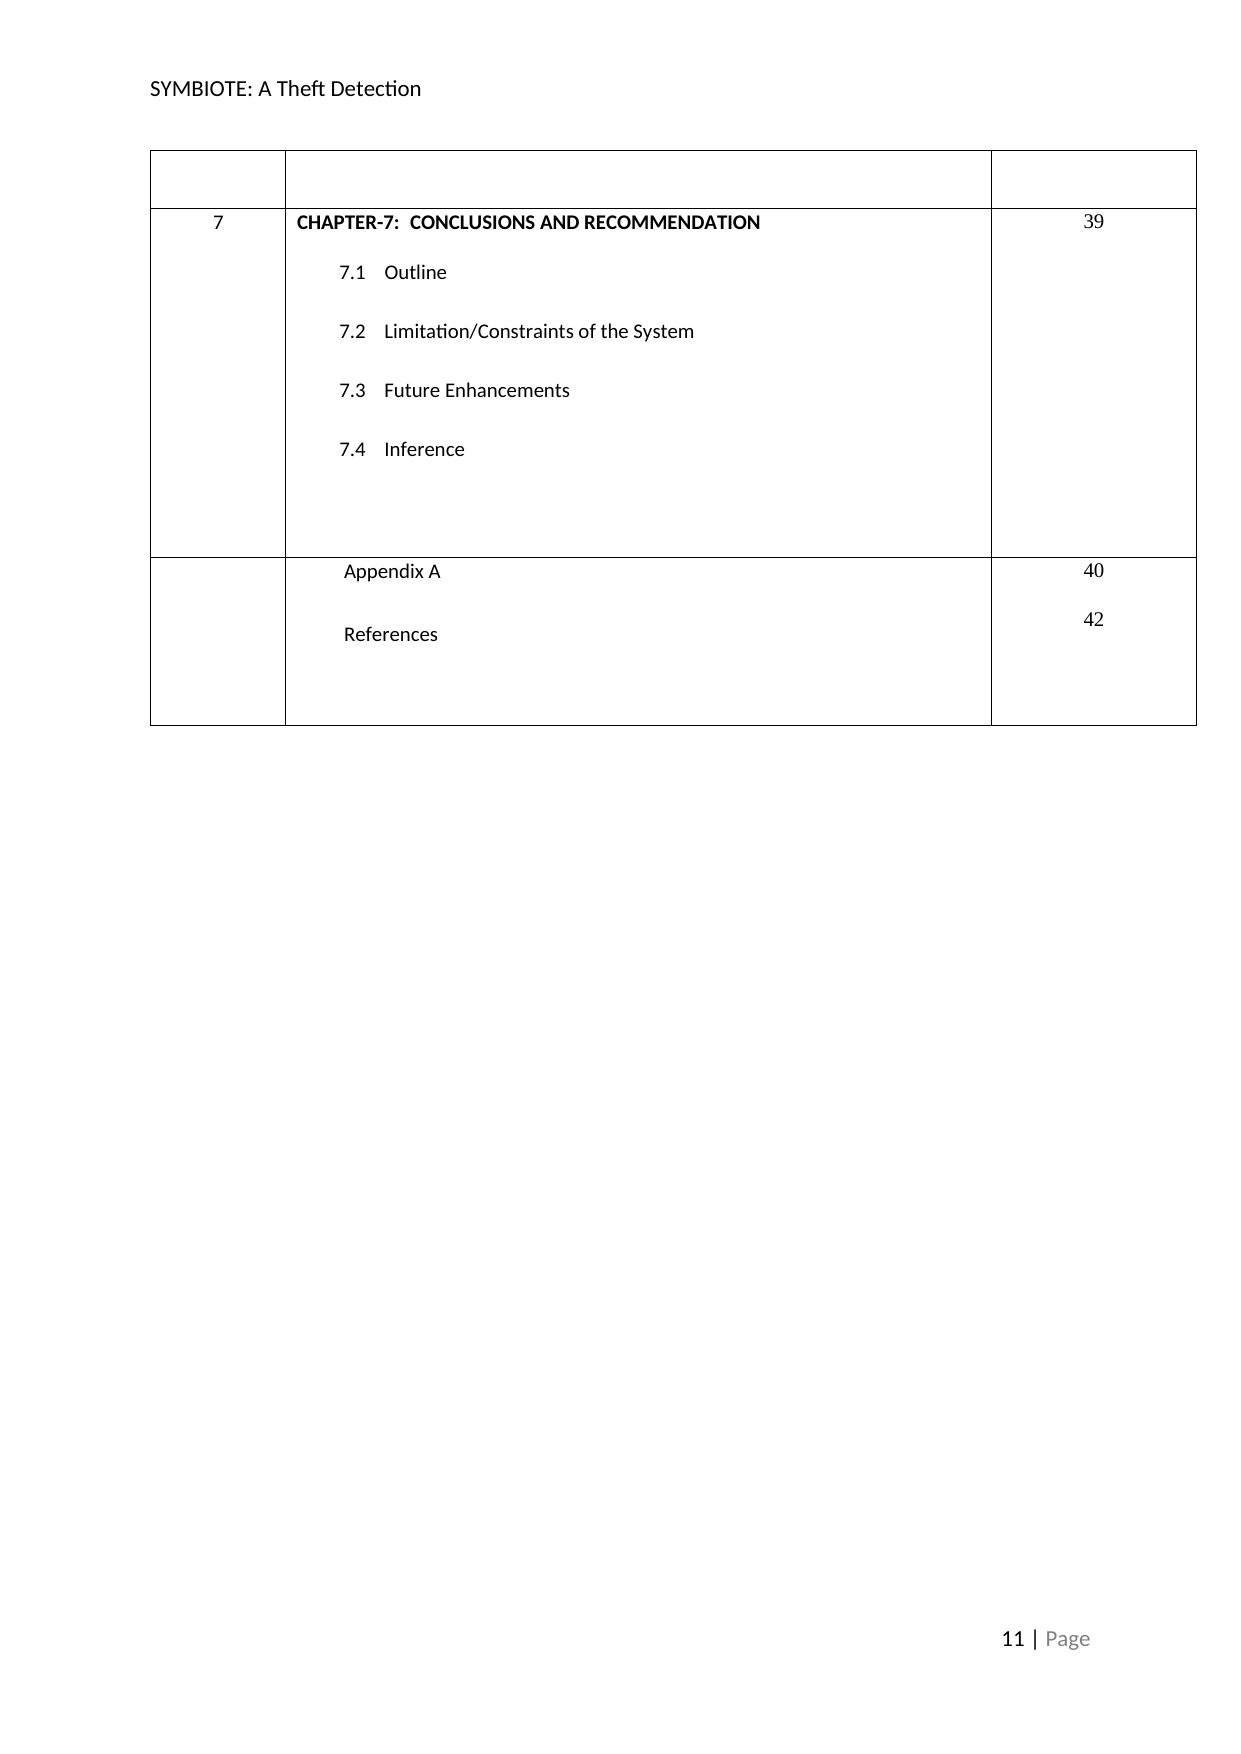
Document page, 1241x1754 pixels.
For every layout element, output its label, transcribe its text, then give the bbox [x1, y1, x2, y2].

table_cell 39 [992, 209, 1196, 557]
table_cell [151, 558, 285, 725]
table_cell 37 [992, 151, 1196, 208]
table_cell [286, 151, 991, 208]
table_cell 6 [151, 151, 285, 208]
table_cell CHAPTER-7: CONCLUSIONS AND RECOMMENDATION 7.1 Outline 7.2 Limitation/Constraints of the System 7.3 Future Enhancements 7.4 Inference [286, 209, 991, 557]
table_cell 7 [151, 209, 285, 557]
table_cell 40 42 [992, 558, 1196, 725]
table_cell Appendix A References [286, 558, 991, 725]
